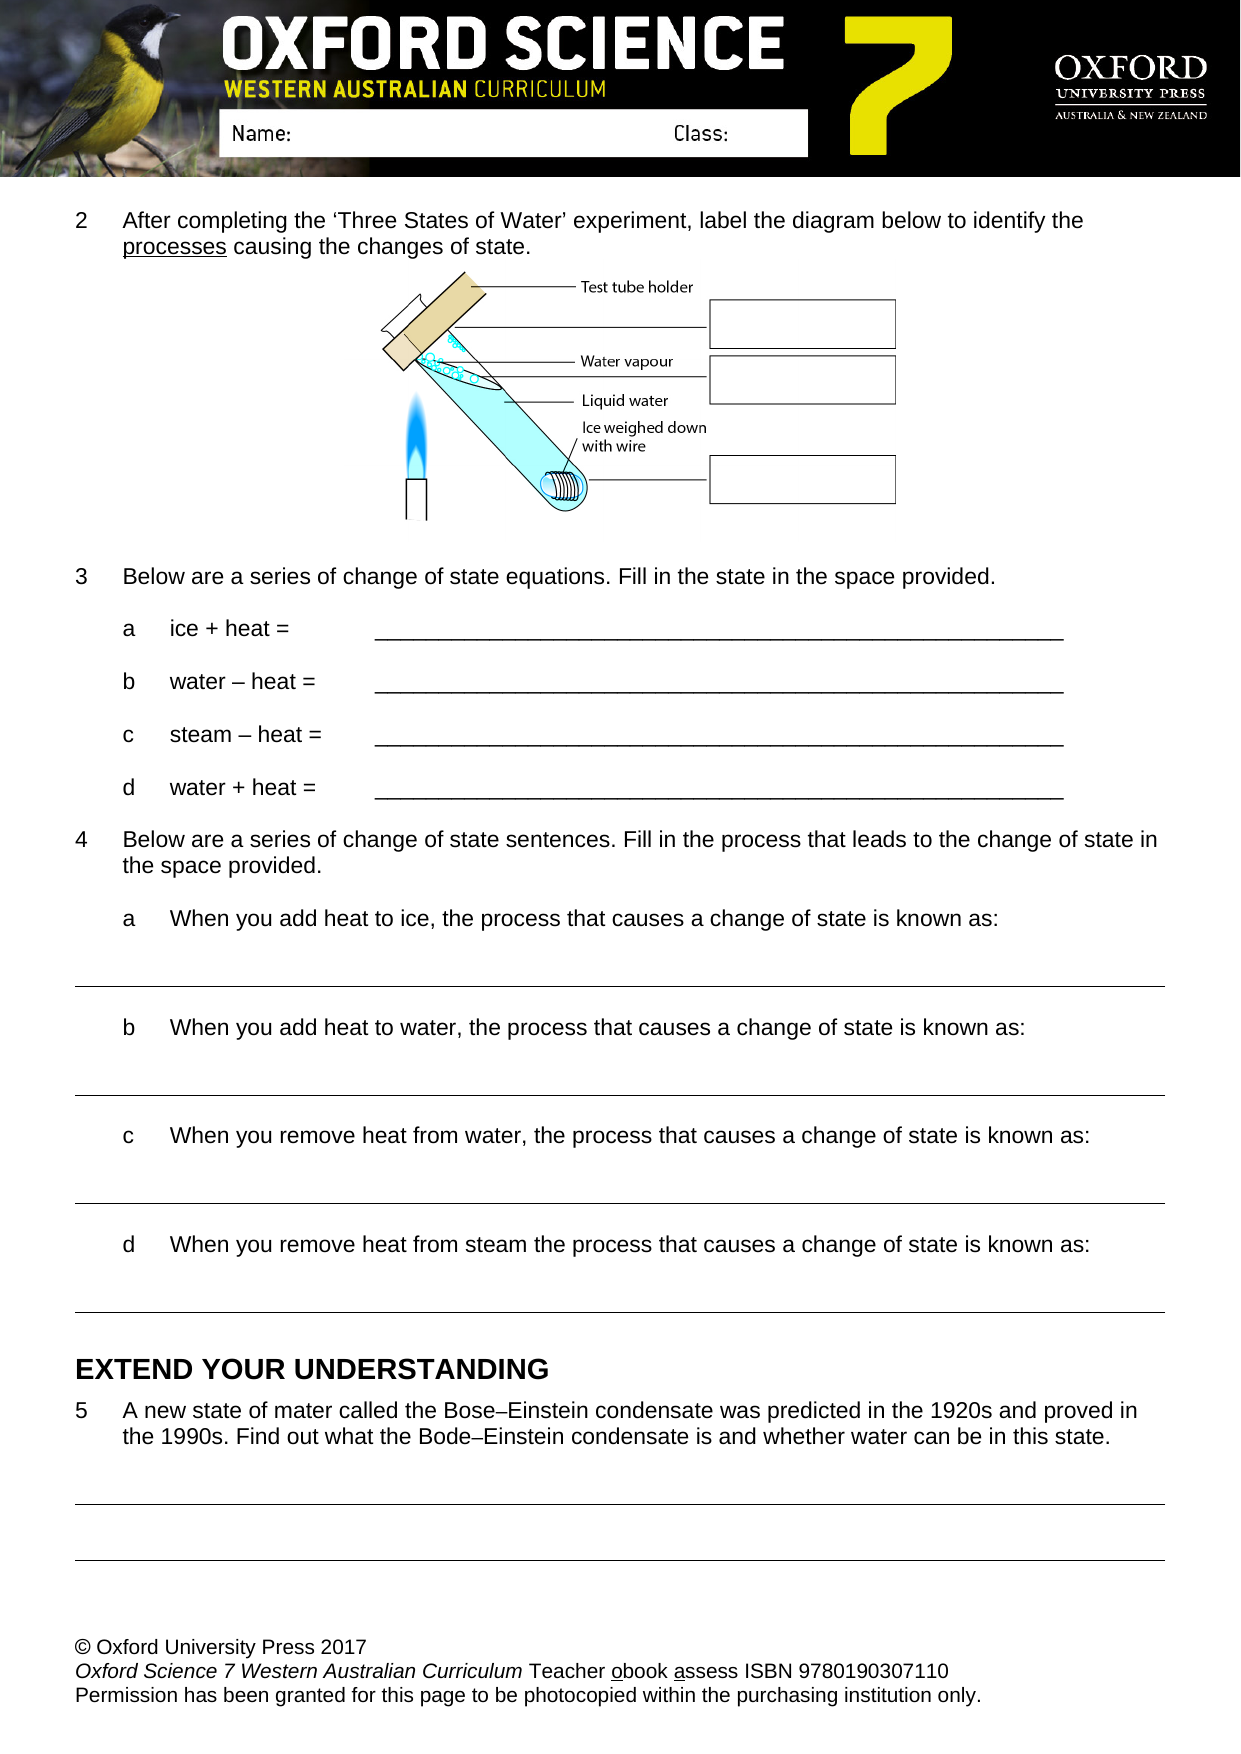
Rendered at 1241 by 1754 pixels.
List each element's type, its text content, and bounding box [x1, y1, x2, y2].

list a ice + heat = ______________________________________________________ [122, 615, 1165, 642]
list d water + heat = ______________________________________________________ [122, 773, 1165, 800]
picture [0, 0, 1241, 177]
list 4 Below are a series of change of state sentences. Fill in the process that leads to the change of state in the space provided. [75, 826, 1165, 879]
list a When you add heat to ice, the process that causes a change of state is known as: [122, 905, 1165, 932]
list d When you remove heat from steam the process that causes a change of state is known as: [122, 1231, 1165, 1257]
list 5 A new state of mater called the Bose–Einstein condensate was predicted in the 1920s and proved in the 1990s. Find out what the Bode–Einstein condensate is and whether water can be in this state. [75, 1397, 1165, 1449]
list b When you add heat to water, the process that causes a change of state is known as: [122, 1014, 1165, 1040]
text EXTEND YOUR UNDERSTANDING [75, 1352, 1165, 1385]
list c When you remove heat from water, the process that causes a change of state is known as: [122, 1122, 1165, 1149]
list 2 After completing the ‘Three States of Water’ experiment, label the diagram below to identify the processes causing the changes of state. [75, 207, 1165, 259]
list c steam – heat = ______________________________________________________ [122, 721, 1165, 747]
list 3 Below are a series of change of state equations. Fill in the state in the space provided. [75, 563, 1165, 589]
list b water – heat = ______________________________________________________ [122, 668, 1165, 694]
